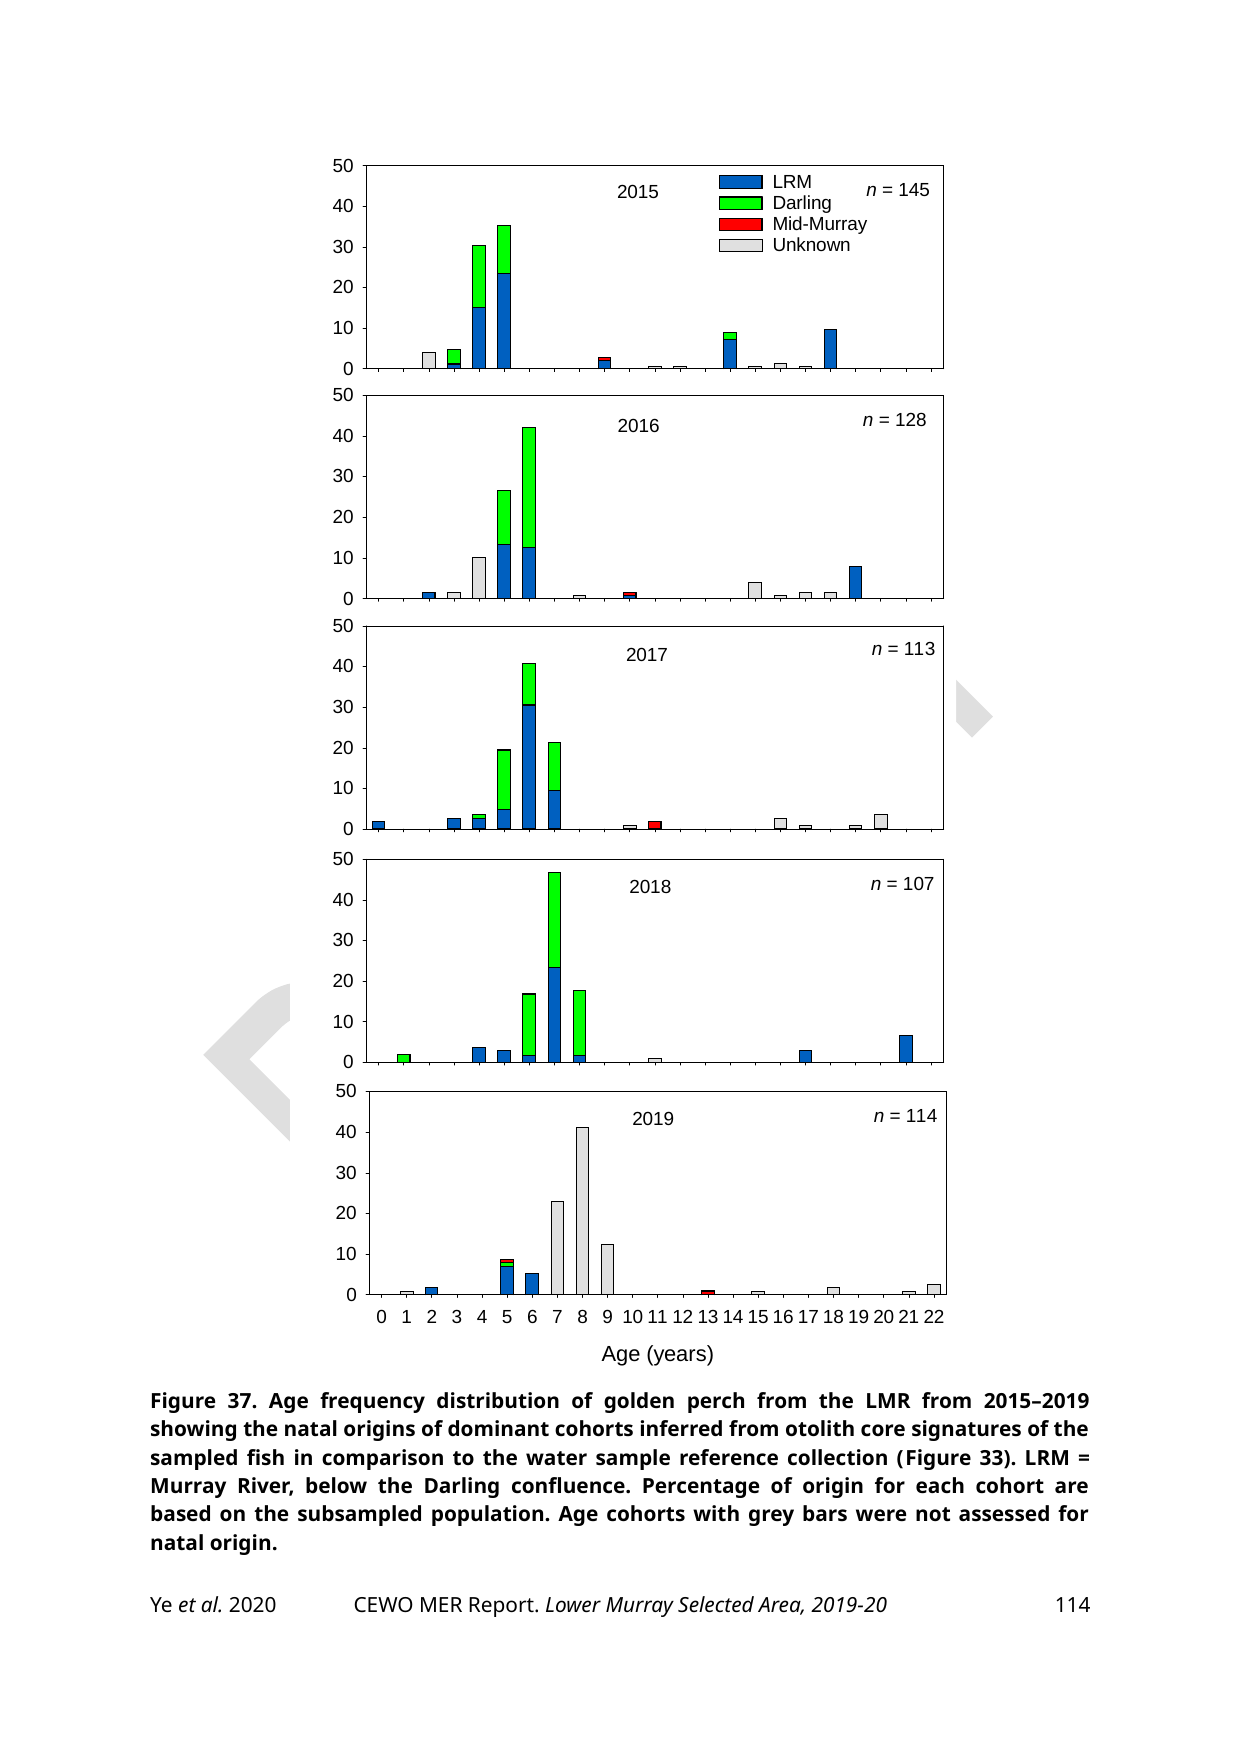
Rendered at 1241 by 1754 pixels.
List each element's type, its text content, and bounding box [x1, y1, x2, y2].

text Figure 37. Age frequency distribution of golden perch from the LMR from 2015–2019 showing the natal origins of dominant cohorts inferred from otolith core signatures of the sampled fish in comparison to the water sample reference collection (Figure 32). LRM = Murray River, below the Darling confluence. Percentage of origin for each cohort are based on the subsampled population. Age cohorts with grey bars were not assessed for natal origin. [150, 1386, 1090, 1556]
